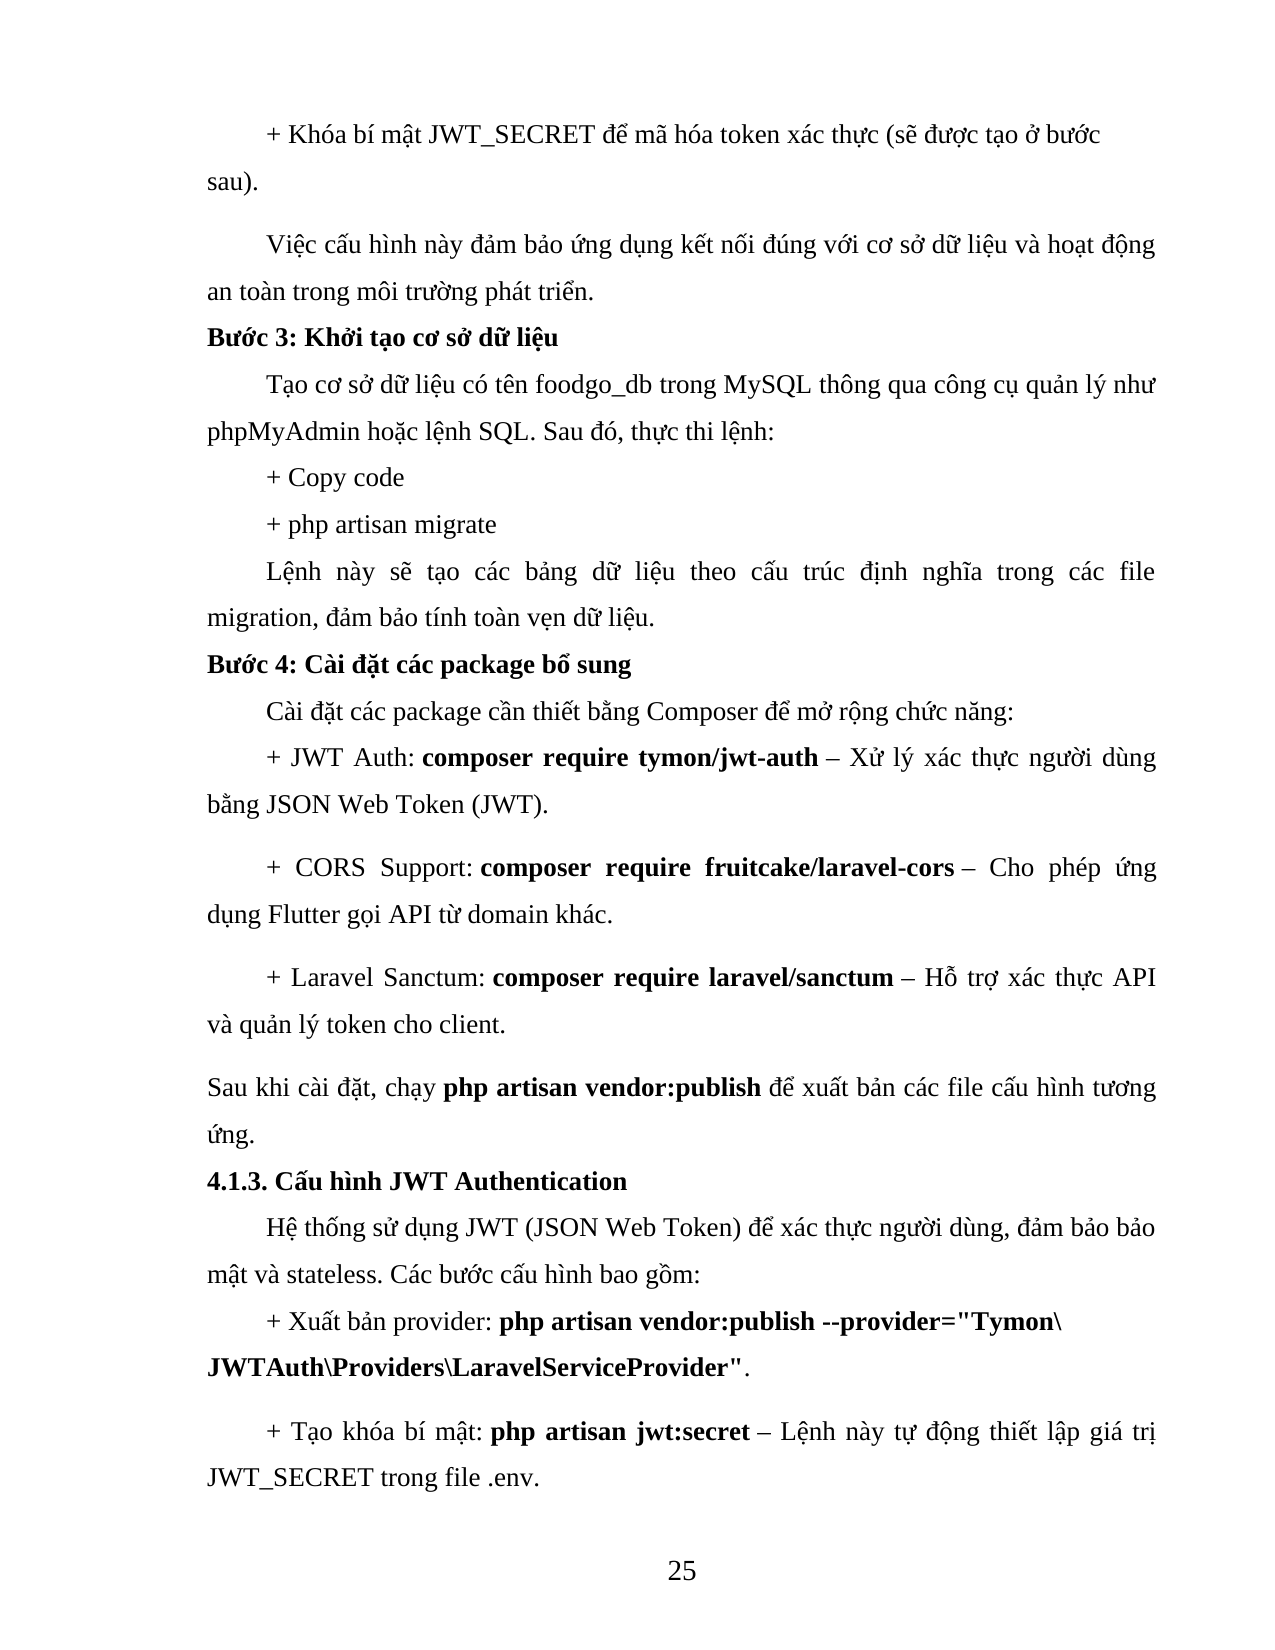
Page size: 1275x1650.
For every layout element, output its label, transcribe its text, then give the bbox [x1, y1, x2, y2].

text Cài đặt các package cần thiết bằng Composer để mở rộng chức năng: [207, 695, 1157, 726]
text Việc cấu hình này đảm bảo ứng dụng kết nối đúng với cơ sở dữ liệu và hoạt động an toàn trong môi trường phát triển. [207, 228, 1157, 306]
text + CORS Support: composer require fruitcake/laravel-cors – Cho phép ứng dụng Flutter gọi API từ domain khác. [207, 851, 1157, 929]
text + php artisan migrate [207, 508, 1157, 539]
text + Copy code [207, 461, 1157, 493]
text Bước 4: Cài đặt các package bổ sung [207, 648, 1157, 679]
text Lệnh này sẽ tạo các bảng dữ liệu theo cấu trúc định nghĩa trong các file migration, đảm bảo tính toàn vẹn dữ liệu. [207, 555, 1157, 633]
text + Tạo khóa bí mật: php artisan jwt:secret – Lệnh này tự động thiết lập giá trị JWT_SECRET trong file .env. [207, 1415, 1157, 1493]
text Sau khi cài đặt, chạy php artisan vendor:publish để xuất bản các file cấu hình tương ứng. [207, 1071, 1157, 1149]
text + Laravel Sanctum: composer require laravel/sanctum – Hỗ trợ xác thực API và quản lý token cho client. [207, 961, 1157, 1039]
text 4.1.3. Cấu hình JWT Authentication [207, 1165, 1157, 1196]
text + Khóa bí mật JWT_SECRET để mã hóa token xác thực (sẽ được tạo ở bước sau). [207, 118, 1157, 196]
text Hệ thống sử dụng JWT (JSON Web Token) để xác thực người dùng, đảm bảo bảo mật và stateless. Các bước cấu hình bao gồm: [207, 1211, 1157, 1289]
text Tạo cơ sở dữ liệu có tên foodgo_db trong MySQL thông qua công cụ quản lý như phpMyAdmin hoặc lệnh SQL. Sau đó, thực thi lệnh: [207, 368, 1157, 446]
text Bước 3: Khởi tạo cơ sở dữ liệu [207, 321, 1157, 353]
text + JWT Auth: composer require tymon/jwt-auth – Xử lý xác thực người dùng bằng JSON Web Token (JWT). [207, 741, 1157, 819]
text + Xuất bản provider: php artisan vendor:publish --provider="Tymon\JWTAuth\Providers\LaravelServiceProvider". [207, 1305, 1157, 1383]
